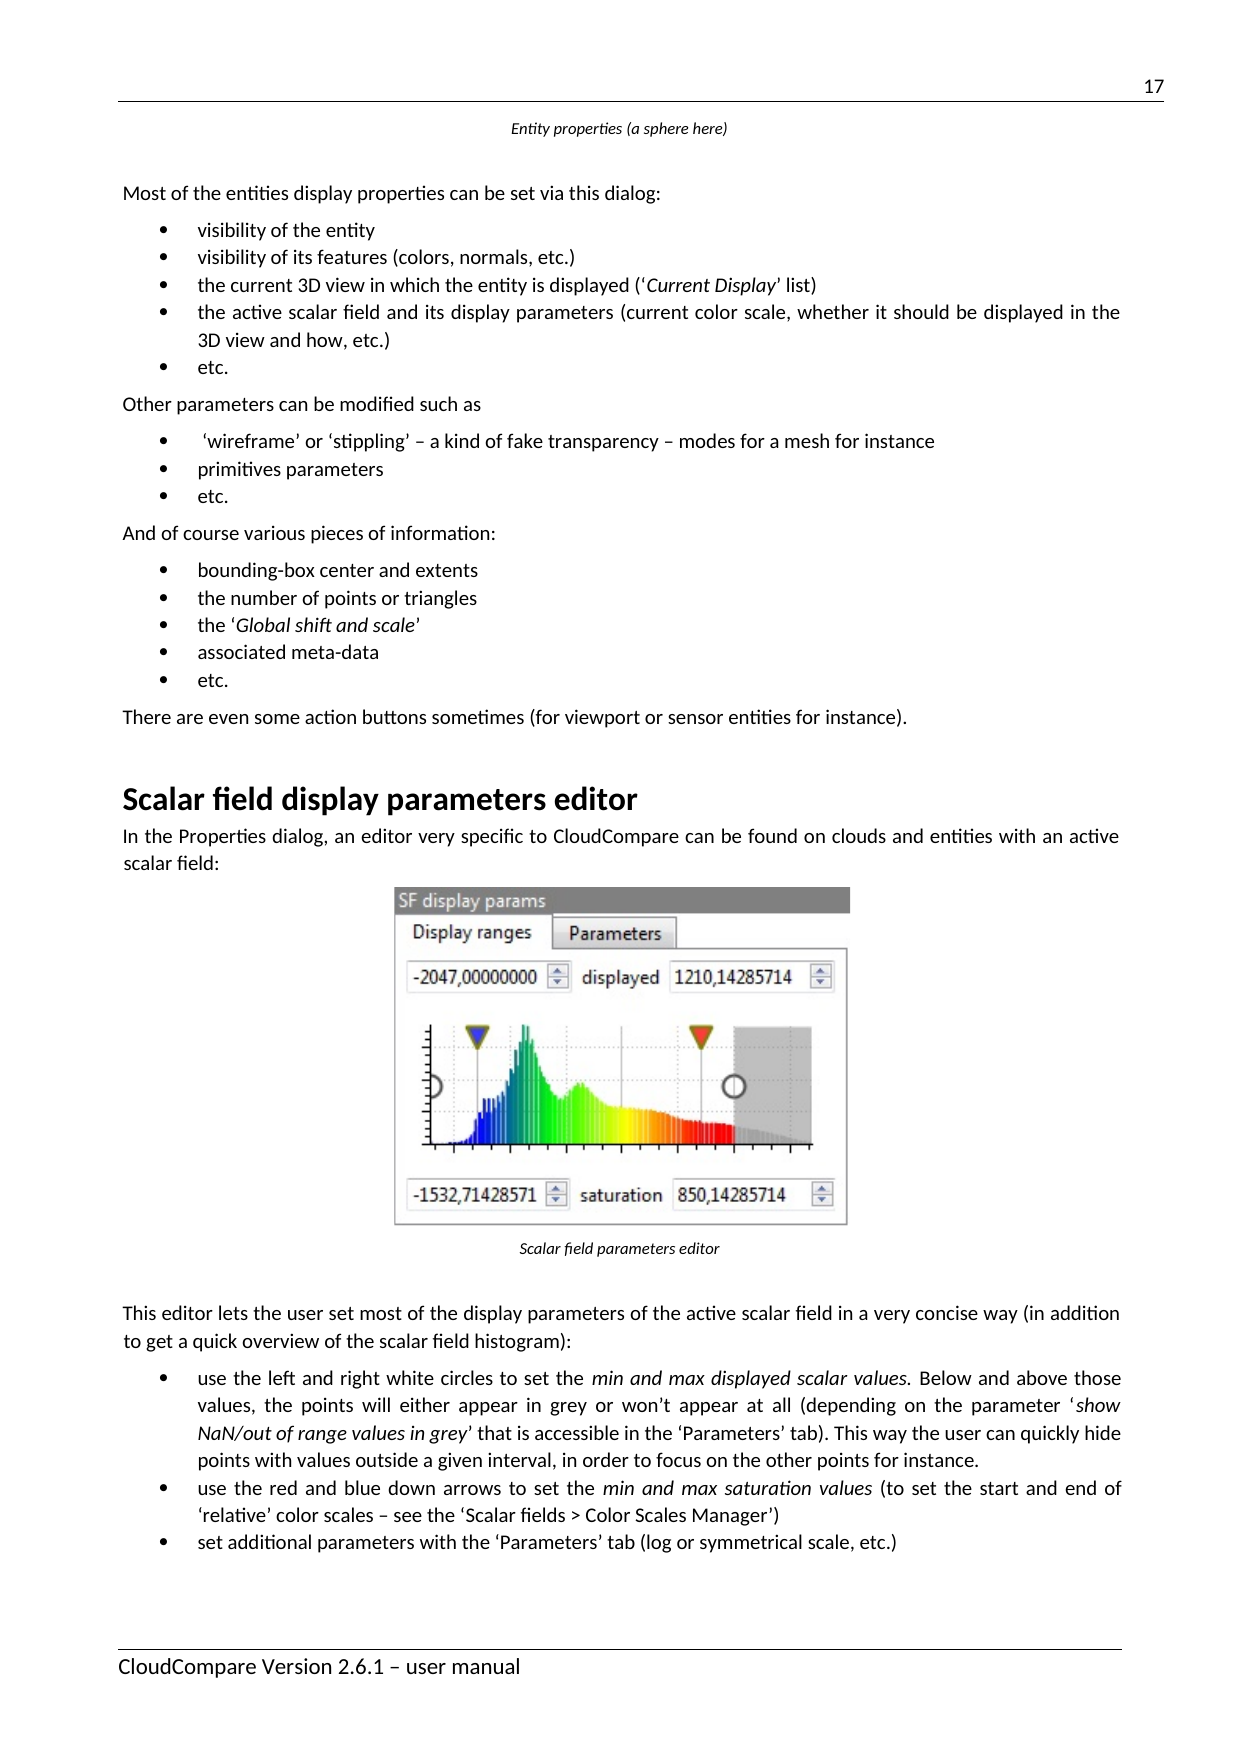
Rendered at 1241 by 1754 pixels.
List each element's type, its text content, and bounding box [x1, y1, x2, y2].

list use the left and right white circles to set the min and max displayed scalar values. Below and above those values, the points will either appear in grey or won’t appear at all (depending on the parameter ‘show NaN/out of range values in grey’ that is accessible in the ‘Parameters’ tab). This way the user can quickly hide points with values outside a given interval, in order to focus on the other points for instance. [160, 1365, 1122, 1473]
list etc. [160, 354, 1122, 379]
list the ‘Global shift and scale’ [160, 612, 1122, 637]
text Other parameters can be modified such as [122, 391, 1122, 417]
list use the red and blue down arrows to set the min and max saturation values (to set the start and end of ‘relative’ color scales – see the ‘Scalar fields > Color Scales Manager’) [160, 1475, 1122, 1527]
list set additional parameters with the ‘Parameters’ tab (log or symmetrical scale, etc.) [160, 1529, 1122, 1555]
picture [394, 887, 851, 1227]
list etc. [160, 667, 1122, 692]
text Most of the entities display properties can be set via this dialog: [122, 180, 1122, 206]
list the number of points or triangles [160, 585, 1122, 610]
list primitives parameters [160, 456, 1122, 481]
text There are even some action buttons sometimes (for viewport or sensor entities for instance). [122, 704, 1122, 729]
list ‘wireframe’ or ‘stippling’ – a kind of fake transparency – modes for a mesh for instance [160, 428, 1122, 454]
text In the Properties dialog, an editor very specific to CloudCompare can be found on clouds and entities with an active scalar field: [122, 823, 1122, 876]
list etc. [160, 483, 1122, 508]
list associated meta-data [160, 639, 1122, 665]
text And of course various pieces of information: [122, 520, 1122, 546]
list the current 3D view in which the entity is displayed (‘Current Display’ list) [160, 272, 1122, 297]
text Entity properties (a sphere here) [118, 118, 1122, 138]
text Scalar field parameters editor [118, 1239, 1122, 1259]
subtitle Scalar field display parameters editor [122, 778, 1122, 819]
list visibility of the entity [160, 217, 1122, 243]
list visibility of its features (colors, normals, etc.) [160, 244, 1122, 270]
text This editor lets the user set most of the display parameters of the active scalar field in a very concise way (in addition to get a quick overview of the scalar field histogram): [122, 1301, 1122, 1353]
list the active scalar field and its display parameters (current color scale, whether it should be displayed in the 3D view and how, etc.) [160, 299, 1122, 352]
list bounding-box center and extents [160, 557, 1122, 583]
